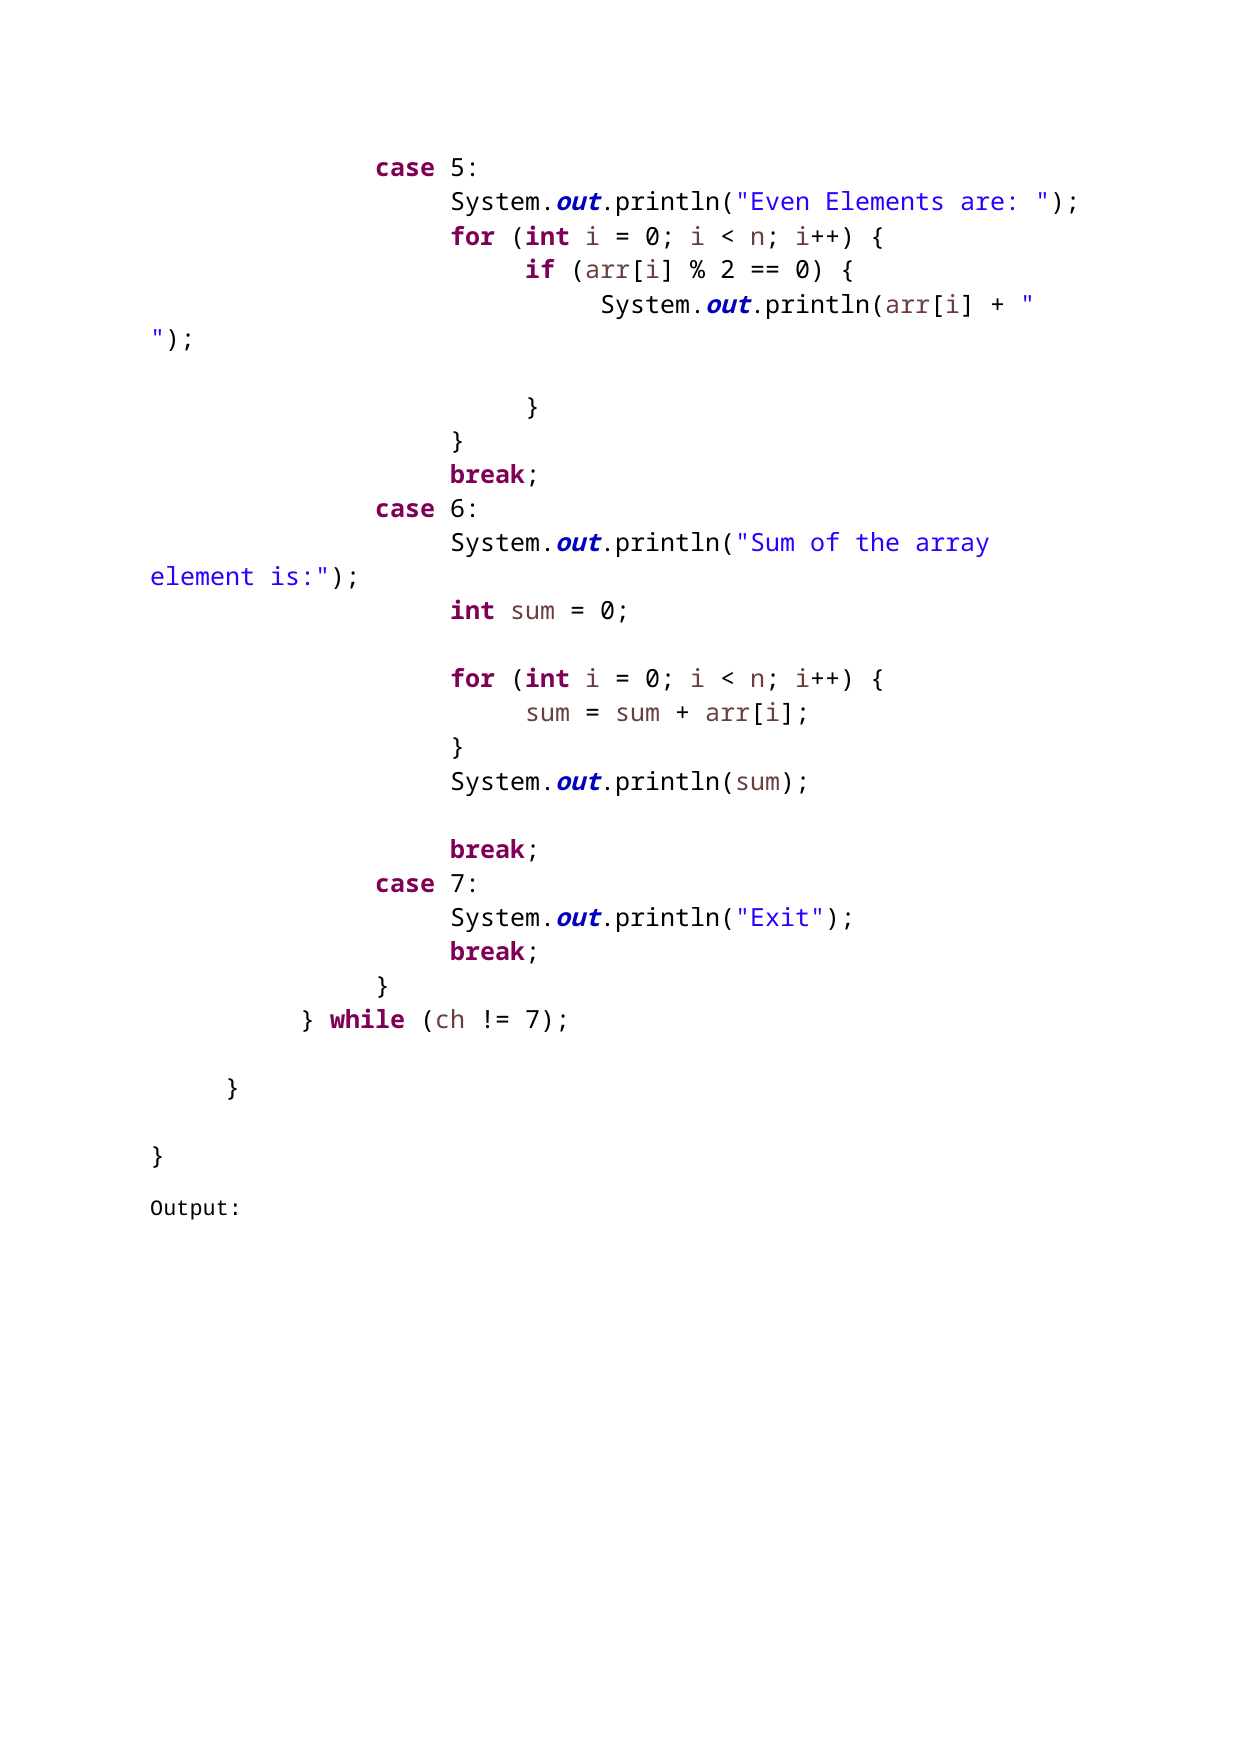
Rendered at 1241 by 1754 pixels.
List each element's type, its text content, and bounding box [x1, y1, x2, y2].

text sum = sum + arr[i]; [150, 695, 1090, 729]
text } while (ch != 7); [150, 1002, 1090, 1036]
text case 5: [150, 150, 1090, 184]
text int sum = 0; [150, 593, 1090, 627]
text } [150, 1070, 1090, 1104]
text } [150, 967, 1090, 1002]
text case 7: [150, 865, 1090, 899]
text for (int i = 0; i < n; i++) { [150, 218, 1090, 252]
text } [150, 388, 1090, 422]
text System.out.println(arr[i] + " "); [150, 286, 1090, 354]
text } [150, 422, 1090, 457]
text for (int i = 0; i < n; i++) { [150, 661, 1090, 695]
text break; [150, 457, 1090, 491]
text System.out.println("Exit"); [150, 899, 1090, 933]
text case 6: [150, 491, 1090, 525]
text break; [150, 933, 1090, 967]
text System.out.println("Sum of the array element is:"); [150, 525, 1090, 593]
text System.out.println("Even Elements are: "); [150, 184, 1090, 218]
text if (arr[i] % 2 == 0) { [150, 252, 1090, 286]
text System.out.println(sum); [150, 763, 1090, 797]
text } [150, 729, 1090, 763]
text break; [150, 831, 1090, 865]
text } [150, 1138, 1090, 1172]
text Output: [150, 1197, 1090, 1221]
